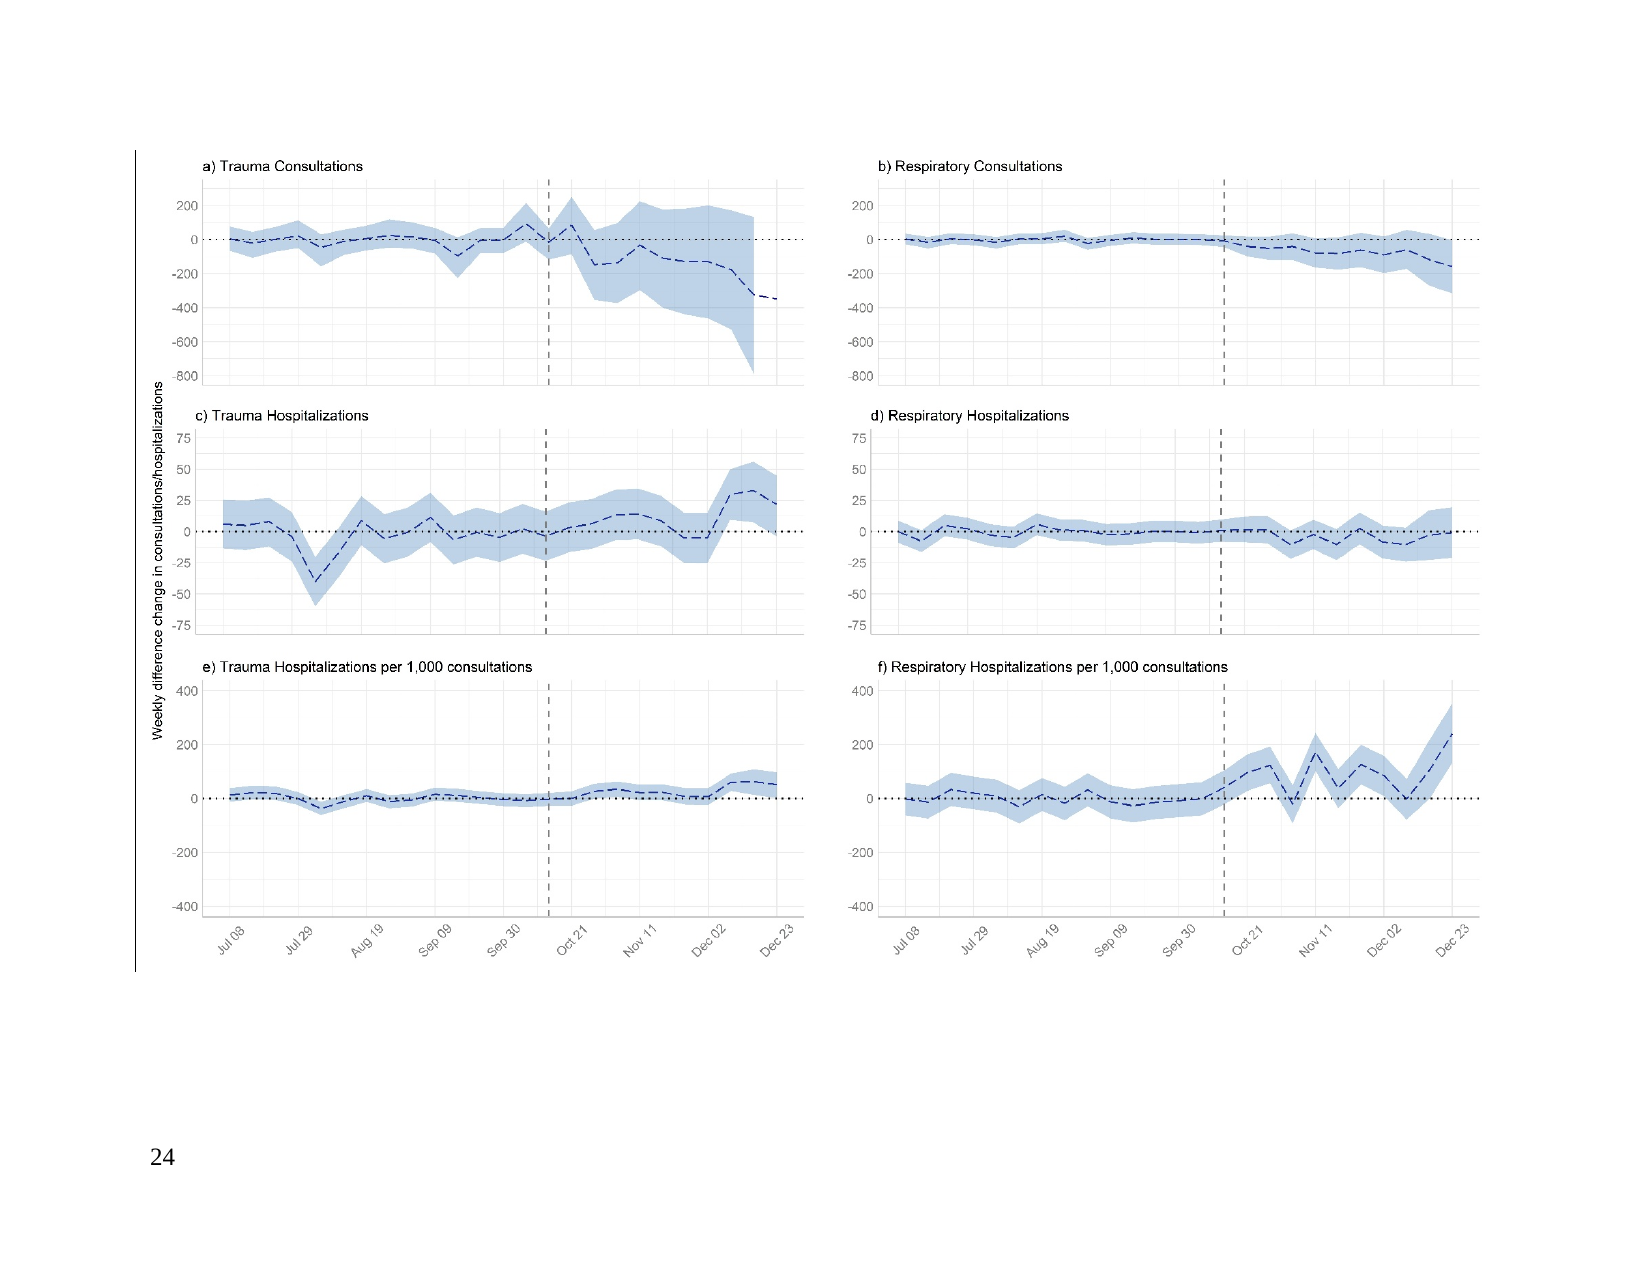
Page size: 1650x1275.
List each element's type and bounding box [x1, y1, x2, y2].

picture [150, 150, 1500, 972]
